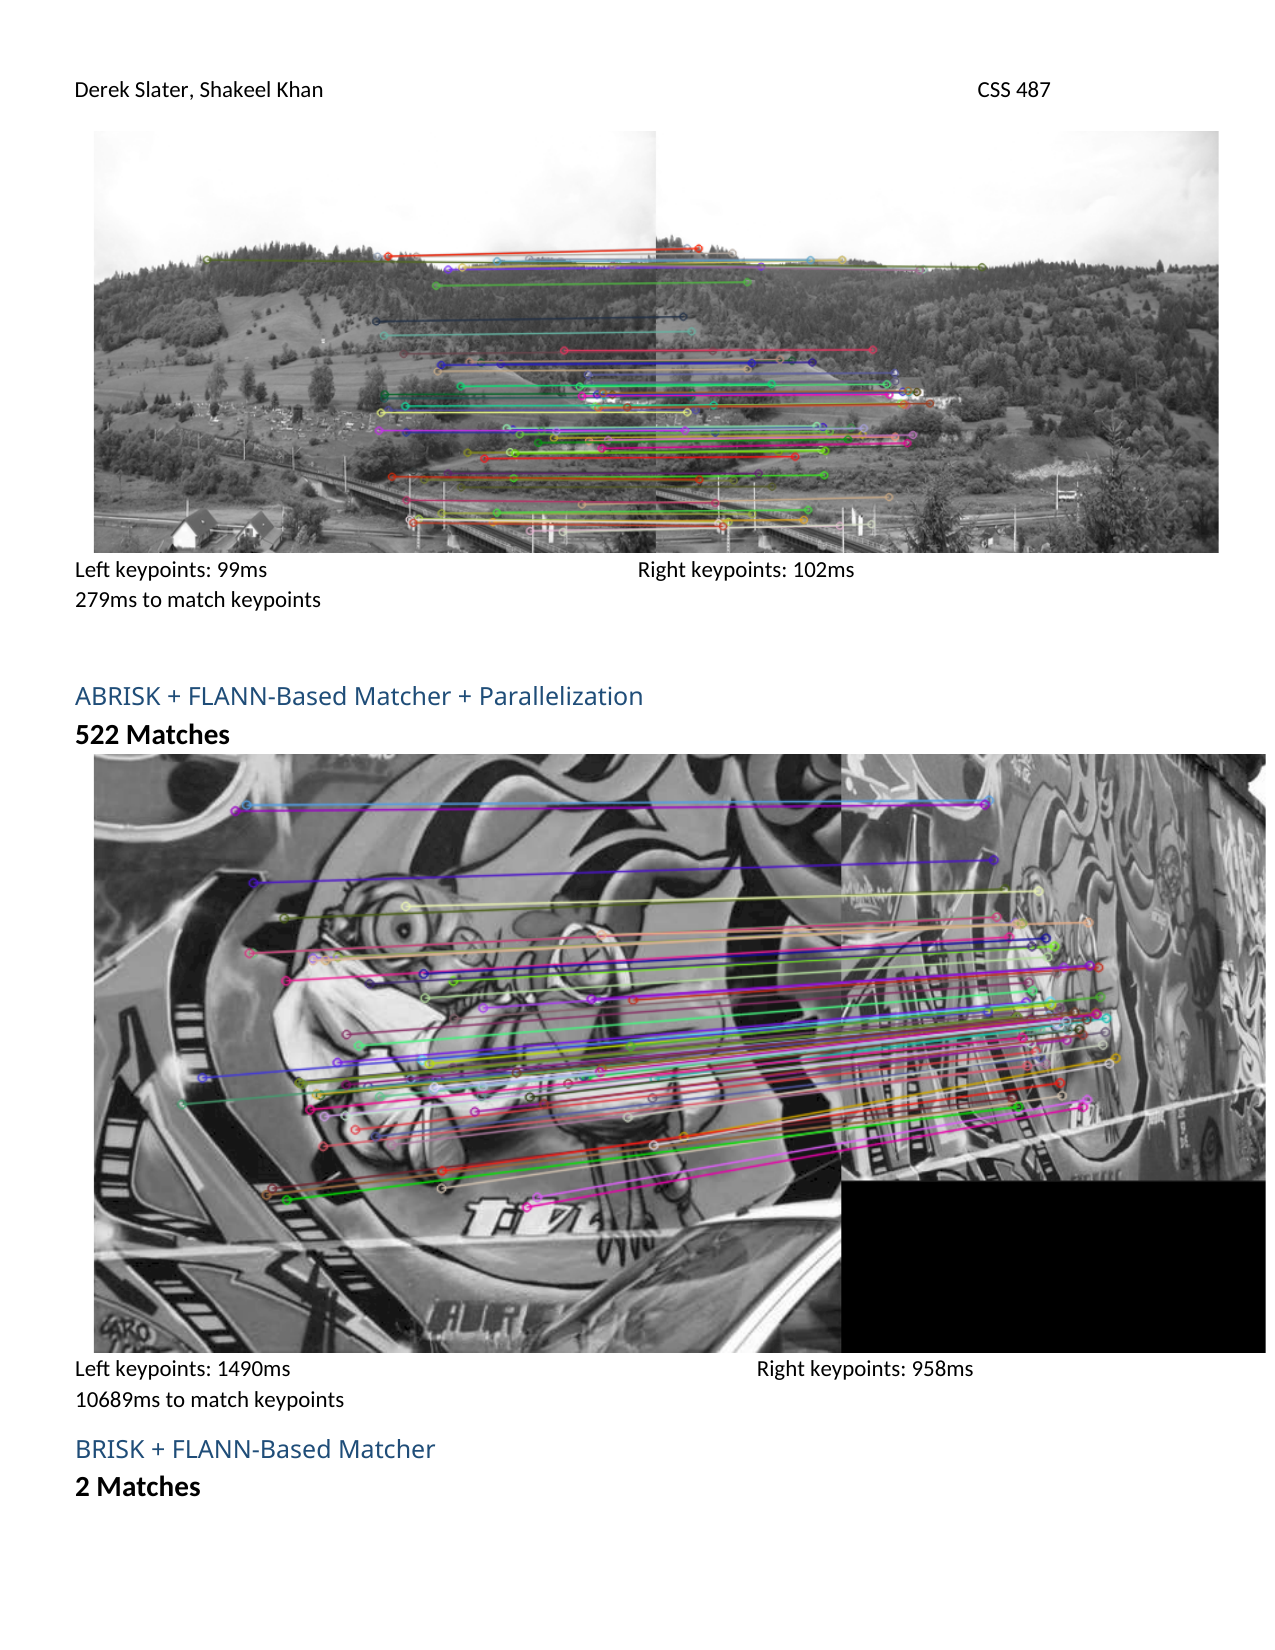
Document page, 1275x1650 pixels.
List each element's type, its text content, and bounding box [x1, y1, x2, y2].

subtitle BRISK + FLANN-Based Matcher [75, 1432, 1200, 1466]
text Left keypoints: 1490ms Right keypoints: 958ms 10689ms to match keypoints [75, 754, 1200, 1413]
subtitle ABRISK + FLANN-Based Matcher + Parallelization [75, 679, 1200, 713]
text Left keypoints: 99ms Right keypoints: 102ms 279ms to match keypoints [75, 131, 1200, 613]
text 522 Matches [75, 716, 1200, 751]
text 2 Matches [75, 1468, 1200, 1504]
